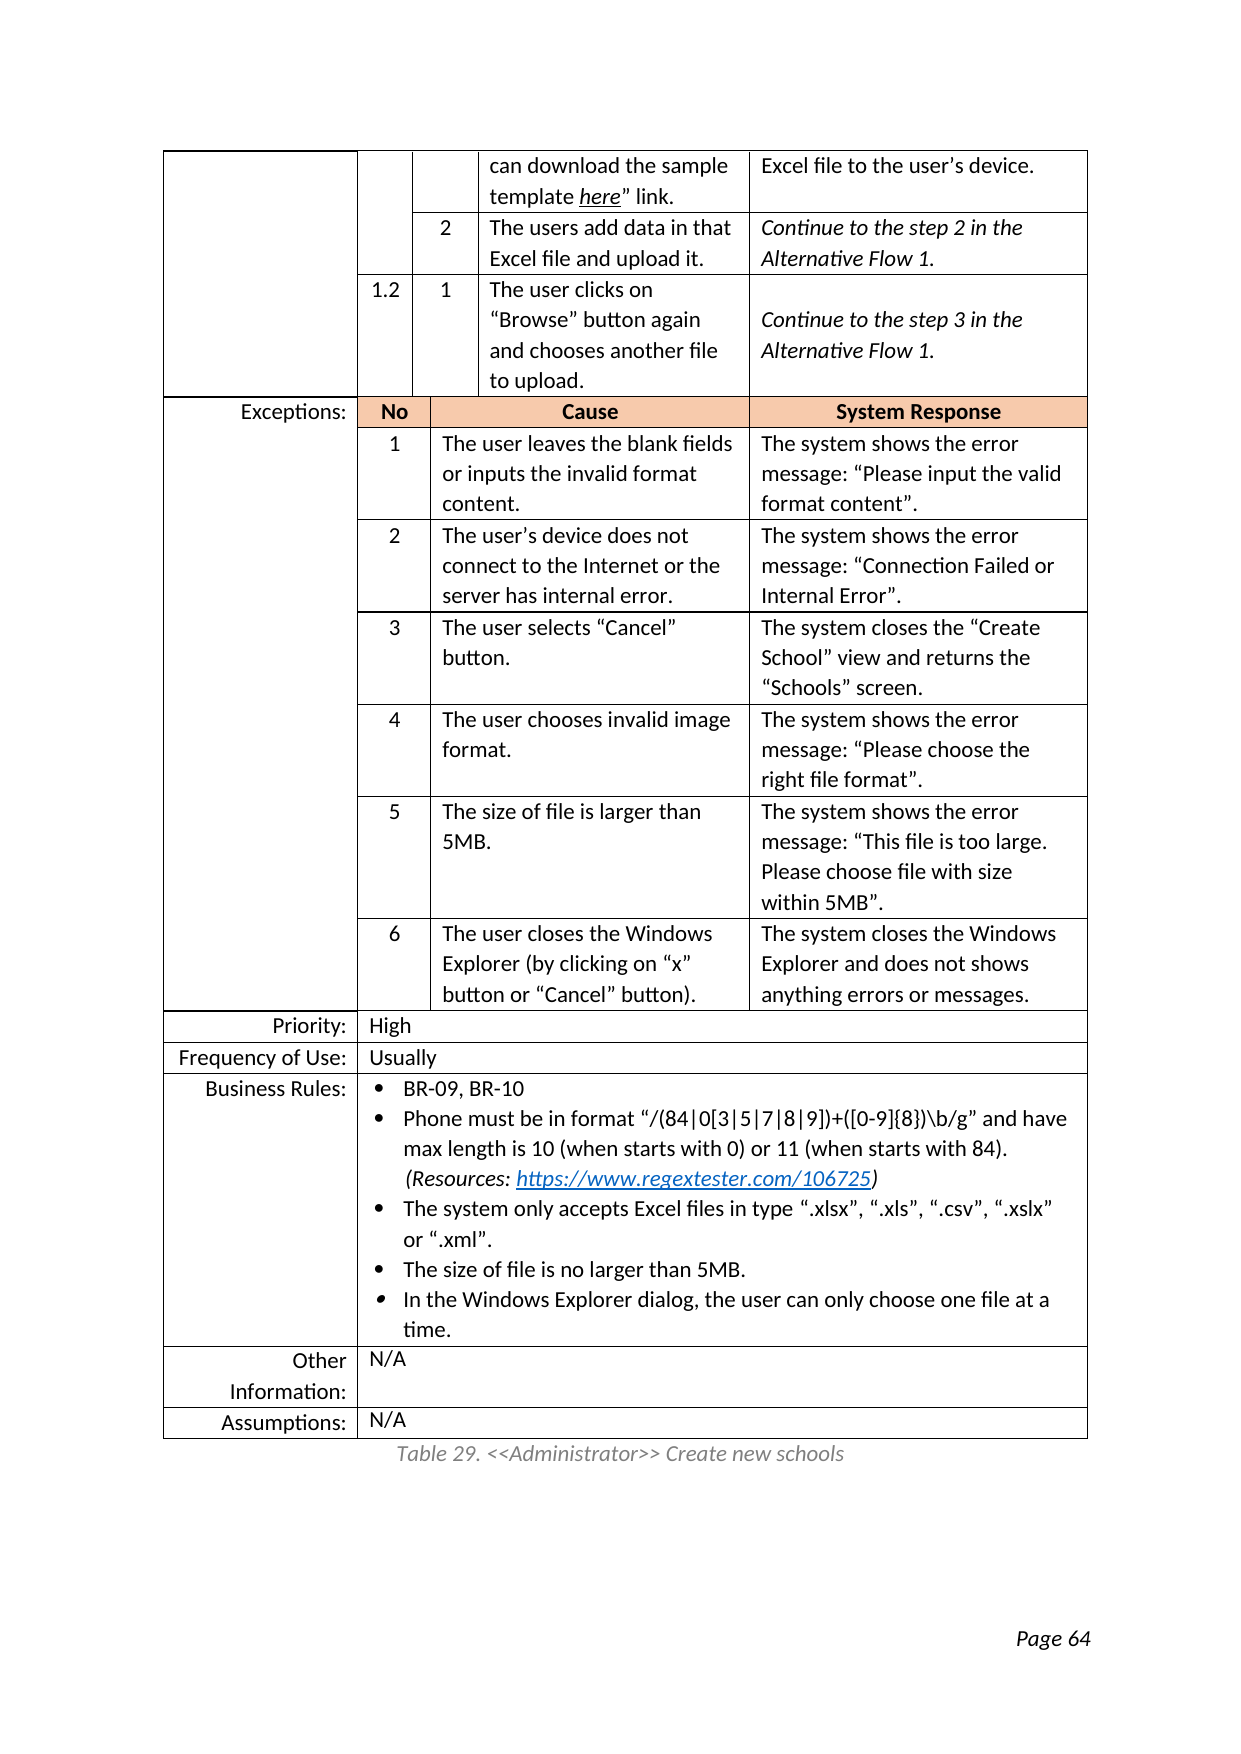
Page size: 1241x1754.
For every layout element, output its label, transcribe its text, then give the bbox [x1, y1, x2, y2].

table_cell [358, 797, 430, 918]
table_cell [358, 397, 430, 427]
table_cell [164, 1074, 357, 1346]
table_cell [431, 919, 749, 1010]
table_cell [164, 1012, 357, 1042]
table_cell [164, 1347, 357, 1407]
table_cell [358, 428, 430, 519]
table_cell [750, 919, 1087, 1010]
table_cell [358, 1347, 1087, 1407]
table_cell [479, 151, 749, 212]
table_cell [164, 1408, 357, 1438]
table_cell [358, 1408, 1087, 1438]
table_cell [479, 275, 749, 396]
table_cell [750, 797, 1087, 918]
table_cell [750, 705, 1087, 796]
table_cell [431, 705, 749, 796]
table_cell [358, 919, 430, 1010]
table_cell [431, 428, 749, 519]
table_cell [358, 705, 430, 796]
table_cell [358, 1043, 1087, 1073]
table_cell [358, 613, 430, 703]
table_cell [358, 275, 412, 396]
text Table 29. <<Administrator>> Create new schools [150, 1439, 1093, 1467]
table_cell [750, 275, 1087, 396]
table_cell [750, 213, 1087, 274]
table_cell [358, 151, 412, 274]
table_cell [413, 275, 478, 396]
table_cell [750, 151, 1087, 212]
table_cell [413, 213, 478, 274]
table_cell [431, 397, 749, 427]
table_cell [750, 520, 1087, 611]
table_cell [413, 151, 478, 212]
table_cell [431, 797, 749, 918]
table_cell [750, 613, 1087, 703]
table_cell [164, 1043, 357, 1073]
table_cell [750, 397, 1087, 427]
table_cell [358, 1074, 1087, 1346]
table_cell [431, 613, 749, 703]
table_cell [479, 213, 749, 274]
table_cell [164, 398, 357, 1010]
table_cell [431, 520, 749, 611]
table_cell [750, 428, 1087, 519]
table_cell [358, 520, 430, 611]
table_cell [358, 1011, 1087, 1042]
